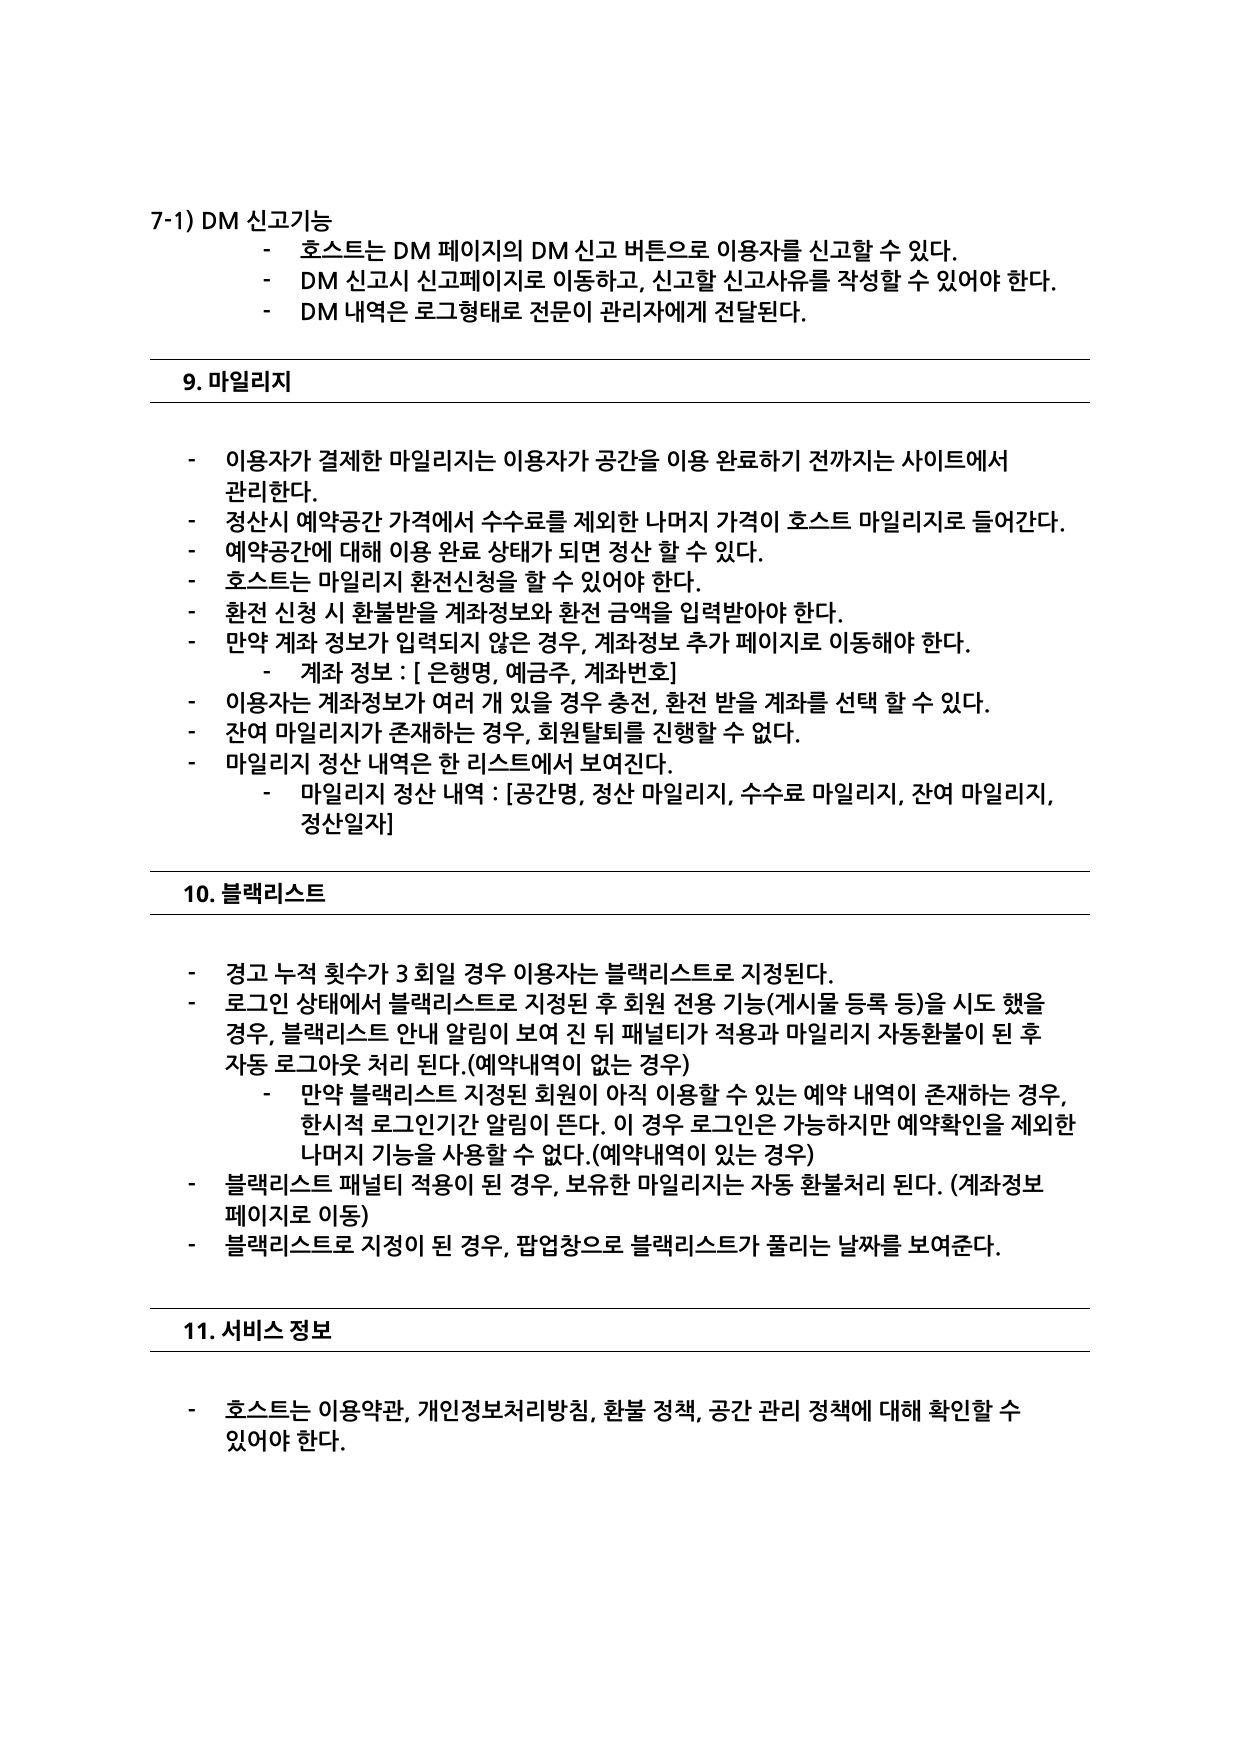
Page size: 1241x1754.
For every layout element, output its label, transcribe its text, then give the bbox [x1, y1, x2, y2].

text 7-1) DM 신고기능 [150, 207, 1090, 234]
list 호스트는 이용약관, 개인정보처리방침, 환불 정책, 공간 관리 정책에 대해 확인할 수 있어야 한다. [187, 1397, 1090, 1453]
list DM 신고시 신고페이지로 이동하고, 신고할 신고사유를 작성할 수 있어야 한다. [262, 268, 1090, 294]
list 블랙리스트로 지정이 된 경우, 팝업창으로 블랙리스트가 풀리는 날짜를 보여준다. [187, 1232, 1090, 1258]
list DM내역은 로그형태로 전문이 관리자에게 전달된다. [262, 298, 1090, 324]
list 환전 신청 시 환불받을 계좌정보와 환전 금액을 입력받아야 한다. [187, 599, 1090, 625]
list 호스트는 DM 페이지의 DM신고 버튼으로 이용자를 신고할 수 있다. [262, 238, 1090, 264]
list 경고 누적 횟수가 3회일 경우 이용자는 블랙리스트로 지정된다. [187, 960, 1090, 987]
table_header 10. 블랙리스트 [150, 872, 1090, 914]
list 블랙리스트 패널티 적용이 된 경우, 보유한 마일리지는 자동 환불처리 된다. (계좌정보 페이지로 이동) [187, 1172, 1090, 1228]
list 잔여 마일리지가 존재하는 경우, 회원탈퇴를 진행할 수 없다. [187, 720, 1090, 746]
list 이용자가 결제한 마일리지는 이용자가 공간을 이용 완료하기 전까지는 사이트에서 관리한다. [187, 448, 1090, 504]
list 호스트는 마일리지 환전신청을 할 수 있어야 한다. [187, 569, 1090, 595]
list 예약공간에 대해 이용 완료 상태가 되면 정산 할 수 있다. [187, 538, 1090, 565]
table_header 11. 서비스 정보 [150, 1309, 1090, 1351]
list 이용자는 계좌정보가 여러 개 있을 경우 충전, 환전 받을 계좌를 선택 할 수 있다. [187, 689, 1090, 716]
list 계좌 정보 : [ 은행명, 예금주, 계좌번호] [262, 659, 1090, 686]
list 만약 블랙리스트 지정된 회원이 아직 이용할 수 있는 예약 내역이 존재하는 경우, 한시적 로그인기간 알림이 뜬다. 이 경우 로그인은 가능하지만 예약확인을 제외한 나머지 기능을 사용할 수 없다.(예약내역이 있는 경우) [262, 1081, 1090, 1168]
list 만약 계좌 정보가 입력되지 않은 경우, 계좌정보 추가 페이지로 이동해야 한다. [187, 629, 1090, 656]
table_header 9. 마일리지 [150, 360, 1090, 402]
list 마일리지 정산 내역 : [공간명, 정산 마일리지, 수수료 마일리지, 잔여 마일리지, 정산일자] [262, 780, 1090, 837]
list 정산시 예약공간 가격에서 수수료를 제외한 나머지 가격이 호스트 마일리지로 들어간다. [187, 508, 1090, 535]
list 로그인 상태에서 블랙리스트로 지정된 후 회원 전용 기능(게시물 등록 등)을 시도 했을 경우, 블랙리스트 안내 알림이 보여 진 뒤 패널티가 적용과 마일리지 자동환불이 된 후 자동 로그아웃 처리 된다.(예약내역이 없는 경우) [187, 991, 1090, 1077]
list 마일리지 정산 내역은 한 리스트에서 보여진다. [187, 750, 1090, 776]
